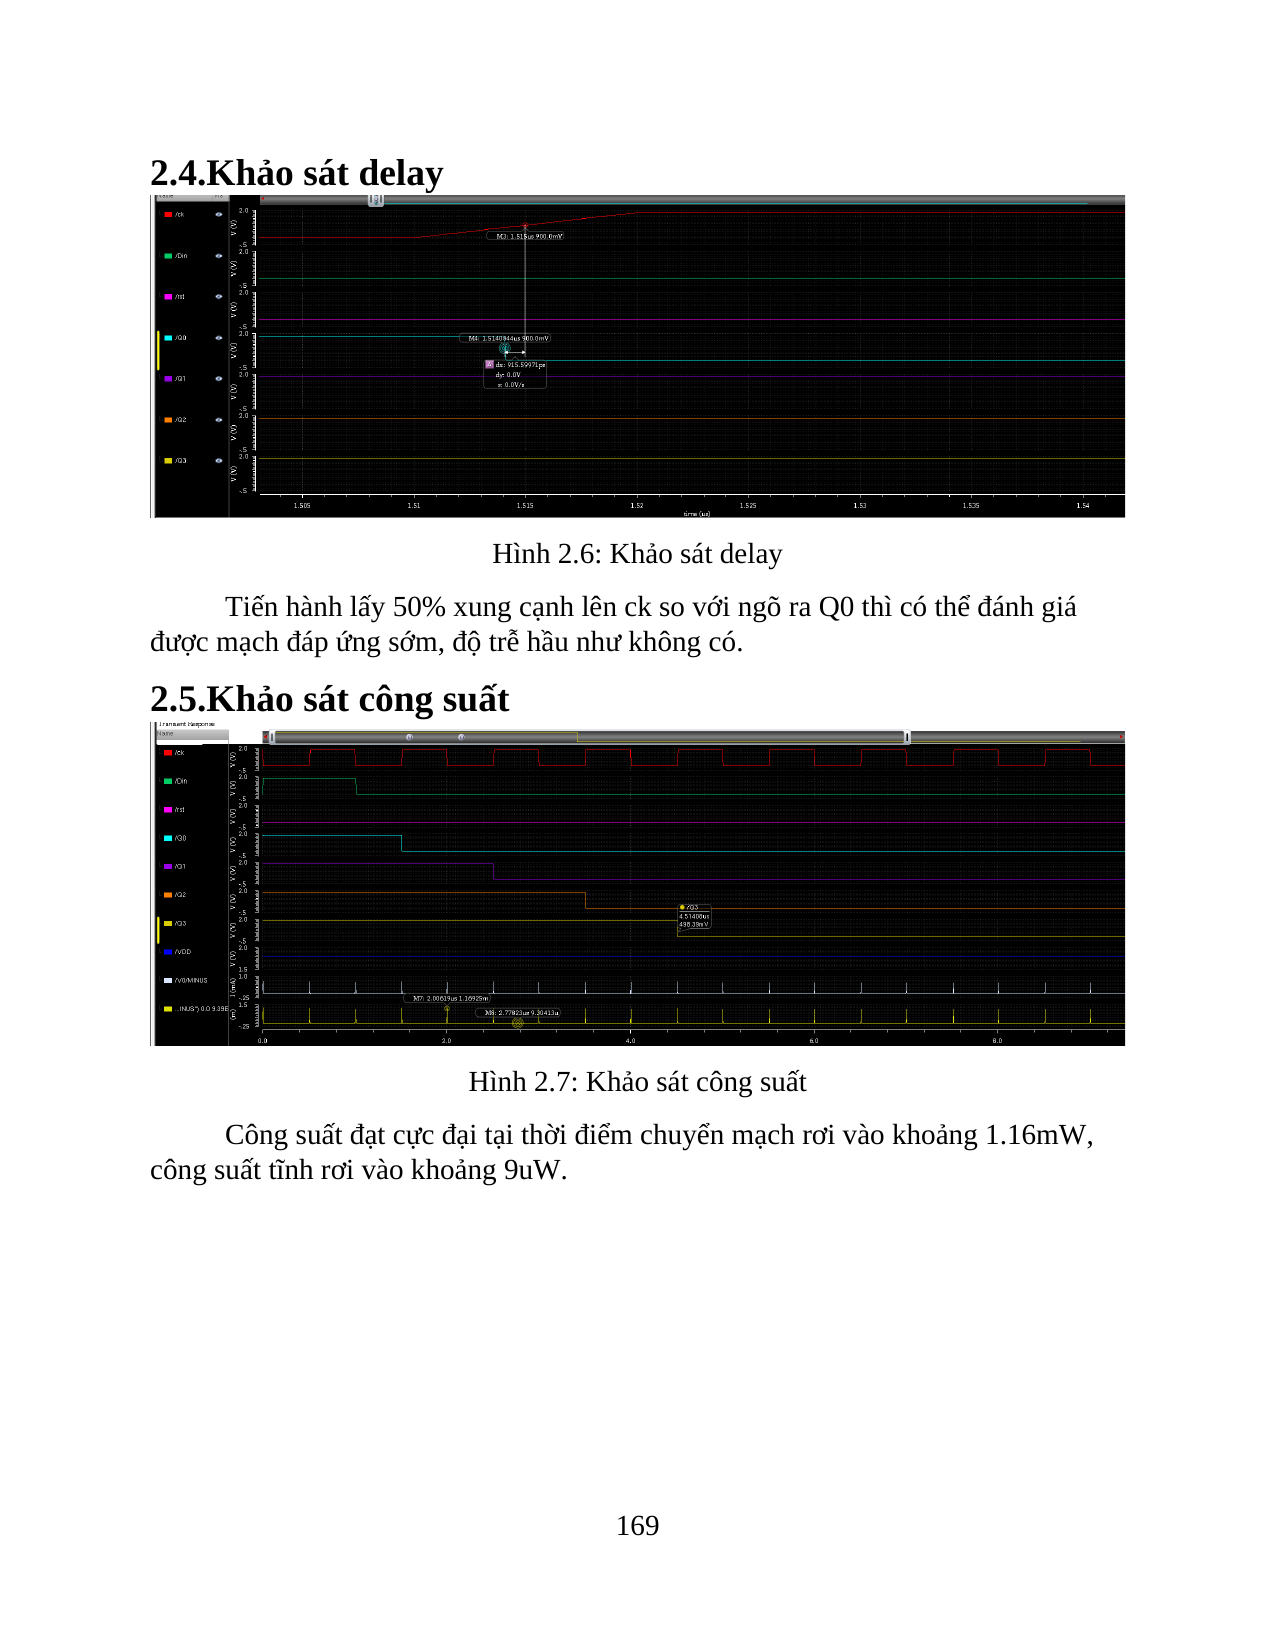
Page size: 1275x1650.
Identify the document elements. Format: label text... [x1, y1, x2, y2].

picture [150, 195, 1125, 518]
text Công suất đạt cực đại tại thời điểm chuyển mạch rơi vào khoảng 1.16mW, công suất tĩnh rơi vào khoảng 9uW. [150, 1117, 1125, 1186]
text Tiến hành lấy 50% xung cạnh lên ck so với ngõ ra Q0 thì có thể đánh giá được mạch đáp ứng sớm, độ trễ hầu như không có. [150, 589, 1125, 658]
subtitle 2.5.Khảo sát công suất [150, 677, 1125, 720]
subtitle 2.4.Khảo sát delay [150, 150, 1125, 193]
text Hình 2.6: Khảo sát delay [150, 537, 1125, 570]
picture [150, 722, 1125, 1046]
text Hình 2.7: Khảo sát công suất [150, 1064, 1125, 1098]
